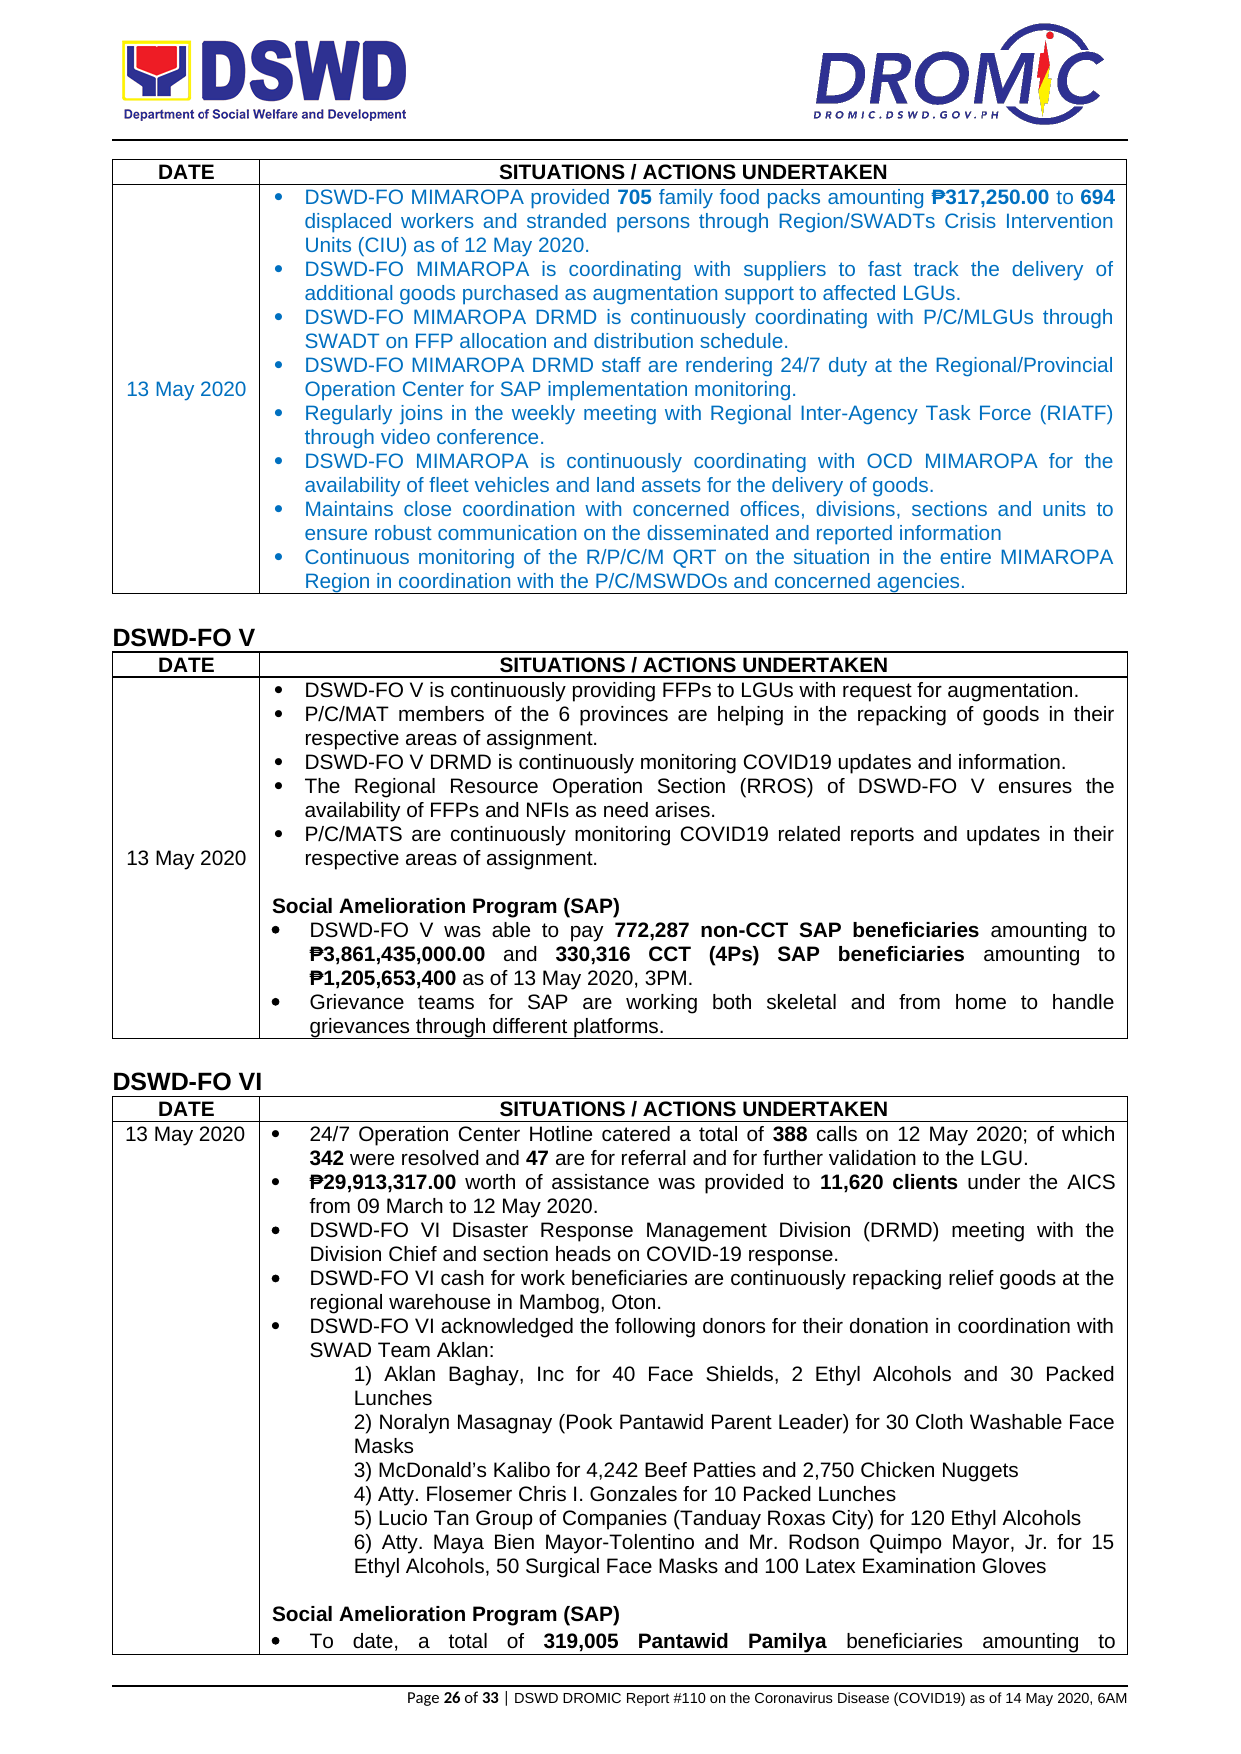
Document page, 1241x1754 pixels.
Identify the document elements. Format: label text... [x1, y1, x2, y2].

text DSWD-FO VI [112, 1067, 1128, 1096]
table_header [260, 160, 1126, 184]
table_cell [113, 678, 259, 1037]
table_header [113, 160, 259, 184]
text DSWD-FO V [112, 623, 1128, 651]
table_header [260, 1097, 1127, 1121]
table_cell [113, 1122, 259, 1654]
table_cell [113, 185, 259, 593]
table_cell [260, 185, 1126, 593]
picture [781, 23, 1133, 125]
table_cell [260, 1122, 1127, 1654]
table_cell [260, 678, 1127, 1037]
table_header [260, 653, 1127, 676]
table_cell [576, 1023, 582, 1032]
picture [112, 37, 417, 125]
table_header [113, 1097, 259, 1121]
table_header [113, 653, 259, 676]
